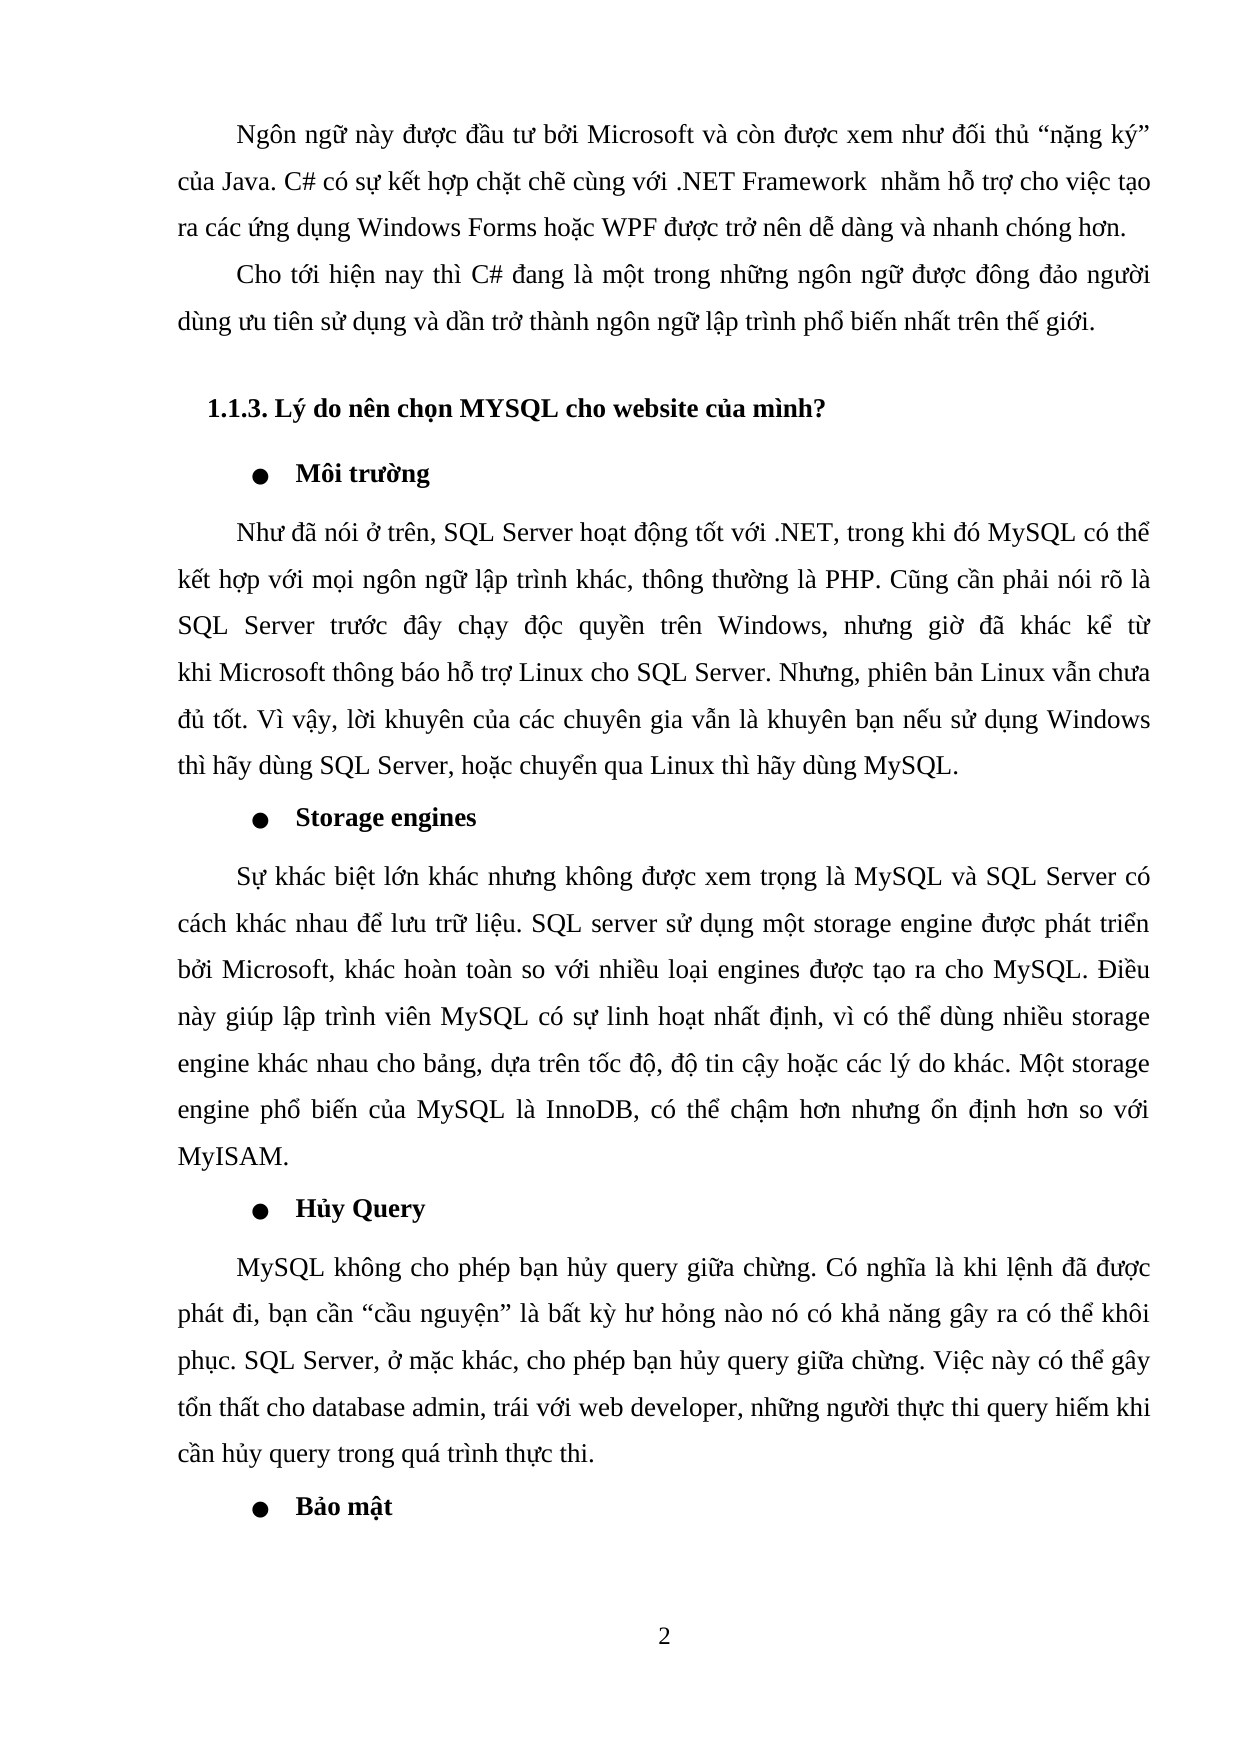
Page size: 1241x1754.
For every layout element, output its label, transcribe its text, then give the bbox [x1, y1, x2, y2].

list Hủy Query [251, 1187, 1152, 1229]
text Sự khác biệt lớn khác nhưng không được xem trọng là MySQL và SQL Server có cách khác nhau để lưu trữ liệu. SQL server sử dụng một storage engine được phát triển bởi Microsoft, khác hoàn toàn so với nhiều loại engines được tạo ra cho MySQL. Điều này giúp lập trình viên MySQL có sự linh hoạt nhất định, vì có thể dùng nhiều storage engine khác nhau cho bảng, dựa trên tốc độ, độ tin cậy hoặc các lý do khác. Một storage engine phổ biến của MySQL là InnoDB, có thể chậm hơn nhưng ổn định hơn so với MyISAM. [177, 860, 1152, 1171]
text Ngôn ngữ này được đầu tư bởi Microsoft và còn được xem như đối thủ “nặng ký” của Java. C# có sự kết hợp chặt chẽ cùng với .NET Framework nhằm hỗ trợ cho việc tạo ra các ứng dụng Windows Forms hoặc WPF được trở nên dễ dàng và nhanh chóng hơn. [177, 118, 1152, 243]
text MySQL không cho phép bạn hủy query giữa chừng. Có nghĩa là khi lệnh đã được phát đi, bạn cần “cầu nguyện” là bất kỳ hư hỏng nào nó có khả năng gây ra có thể khôi phục. SQL Server, ở mặc khác, cho phép bạn hủy query giữa chừng. Việc này có thể gây tổn thất cho database admin, trái với web developer, những người thực thi query hiếm khi cần hủy query trong quá trình thực thi. [177, 1251, 1152, 1469]
text Cho tới hiện nay thì C# đang là một trong những ngôn ngữ được đông đảo người dùng ưu tiên sử dụng và dần trở thành ngôn ngữ lập trình phổ biến nhất trên thế giới. [177, 258, 1152, 336]
list Storage engines [251, 796, 1152, 839]
text Như đã nói ở trên, SQL Server hoạt động tốt với .NET, trong khi đó MySQL có thể kết hợp với mọi ngôn ngữ lập trình khác, thông thường là PHP. Cũng cần phải nói rõ là SQL Server trước đây chạy độc quyền trên Windows, nhưng giờ đã khác kể từ khi Microsoft thông báo hỗ trợ Linux cho SQL Server. Nhưng, phiên bản Linux vẫn chưa đủ tốt. Vì vậy, lời khuyên của các chuyên gia vẫn là khuyên bạn nếu sử dụng Windows thì hãy dùng SQL Server, hoặc chuyển qua Linux thì hãy dùng MySQL. [177, 516, 1152, 781]
list Môi trường [251, 452, 1152, 495]
list Bảo mật [251, 1484, 1152, 1527]
subtitle 1.1.3. Lý do nên chọn MYSQL cho website của mình? [207, 392, 1152, 423]
